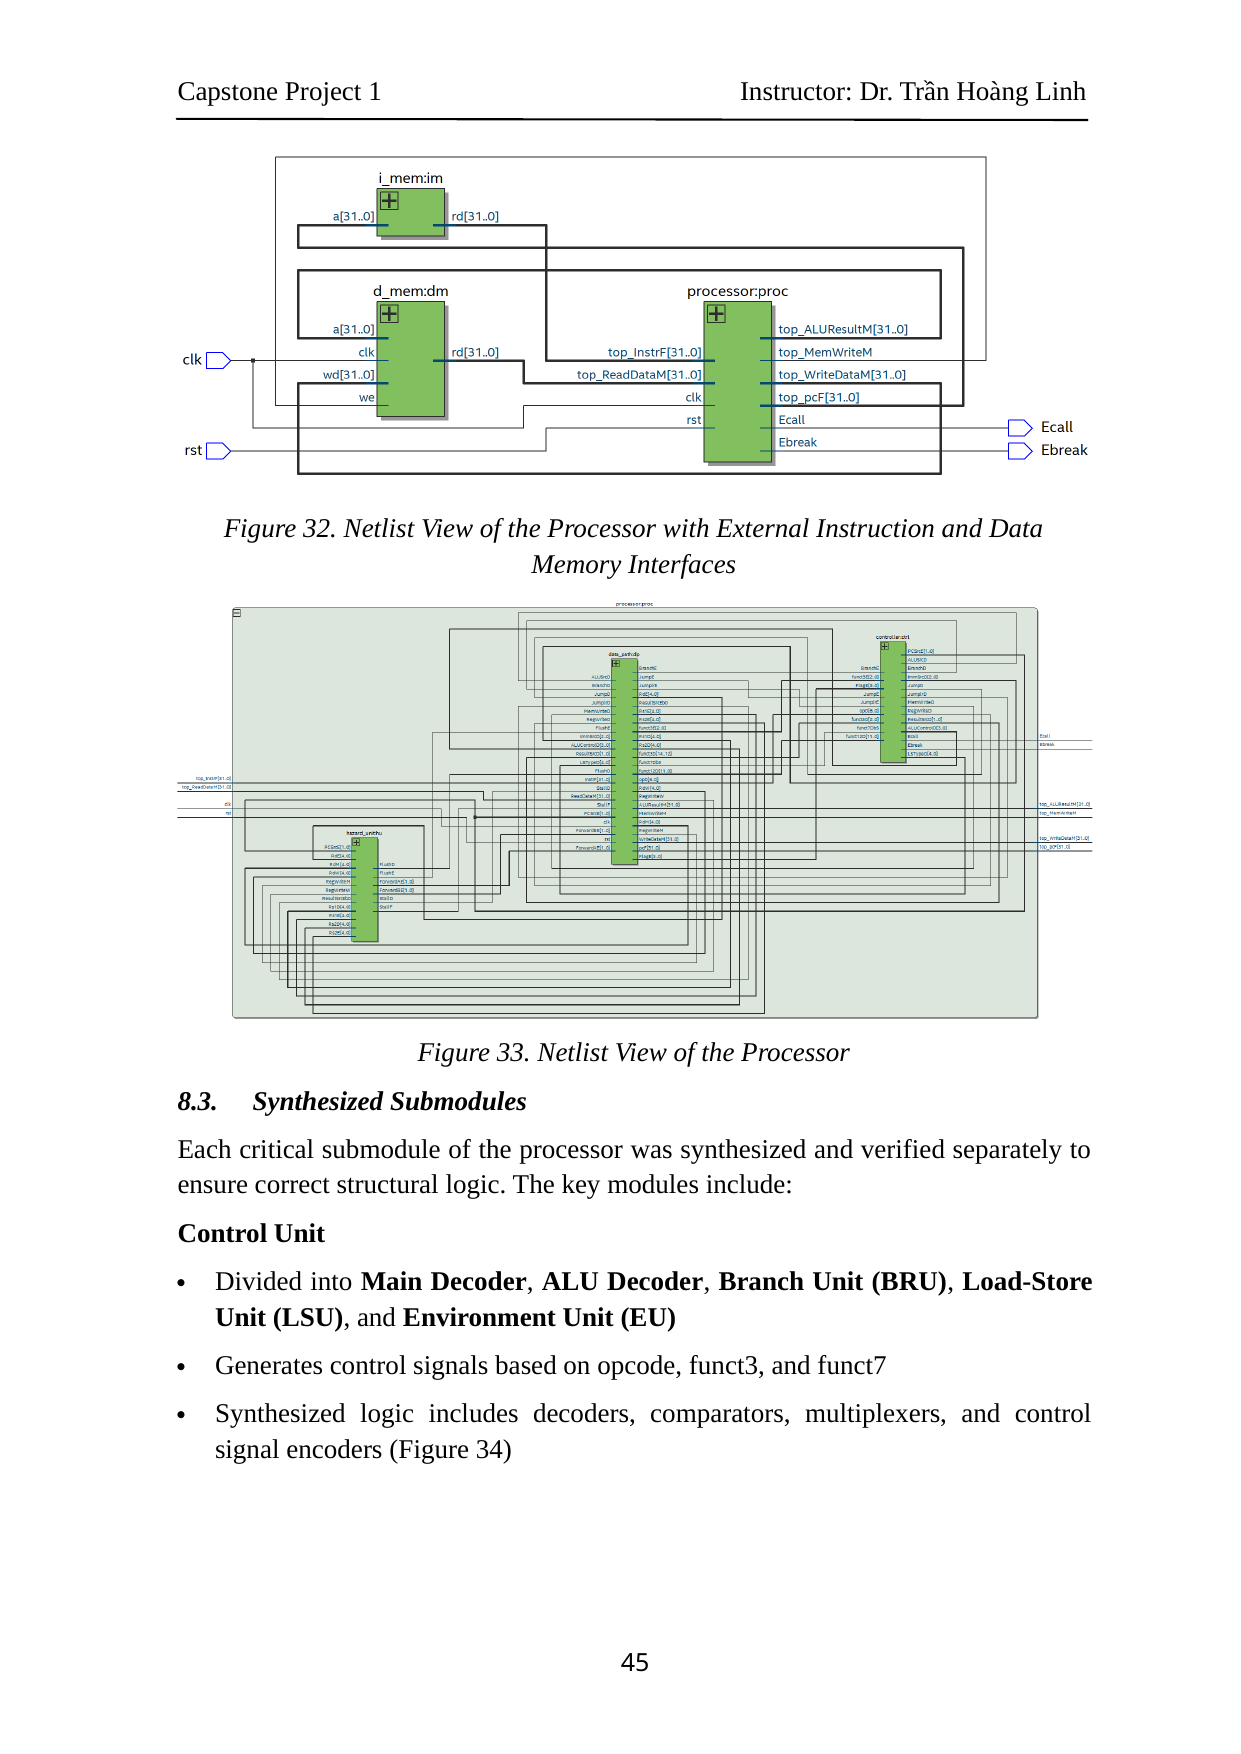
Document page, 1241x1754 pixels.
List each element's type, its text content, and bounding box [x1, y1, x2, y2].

text Figure 33. Netlist View of the Processor [177, 1036, 1092, 1067]
text Control Unit [177, 1217, 1092, 1248]
text Each critical submodule of the processor was synthesized and verified separately to ensure correct structural logic. The key modules include: [177, 1133, 1092, 1200]
text Figure 32. Netlist View of the Processor with External Instruction and Data Memory Interfaces [177, 512, 1092, 579]
list Synthesized logic includes decoders, comparators, multiplexers, and control signal encoders (Figure 34) [177, 1397, 1092, 1464]
list Synthesized Submodules [177, 1084, 1092, 1116]
list Divided into Main Decoder, ALU Decoder, Branch Unit (BRU), Load-Store Unit (LSU), and Environment Unit (EU) [177, 1265, 1092, 1332]
picture [177, 596, 1093, 1019]
picture [177, 147, 1093, 495]
list Generates control signals based on opcode, funct3, and funct7 [177, 1349, 1092, 1380]
